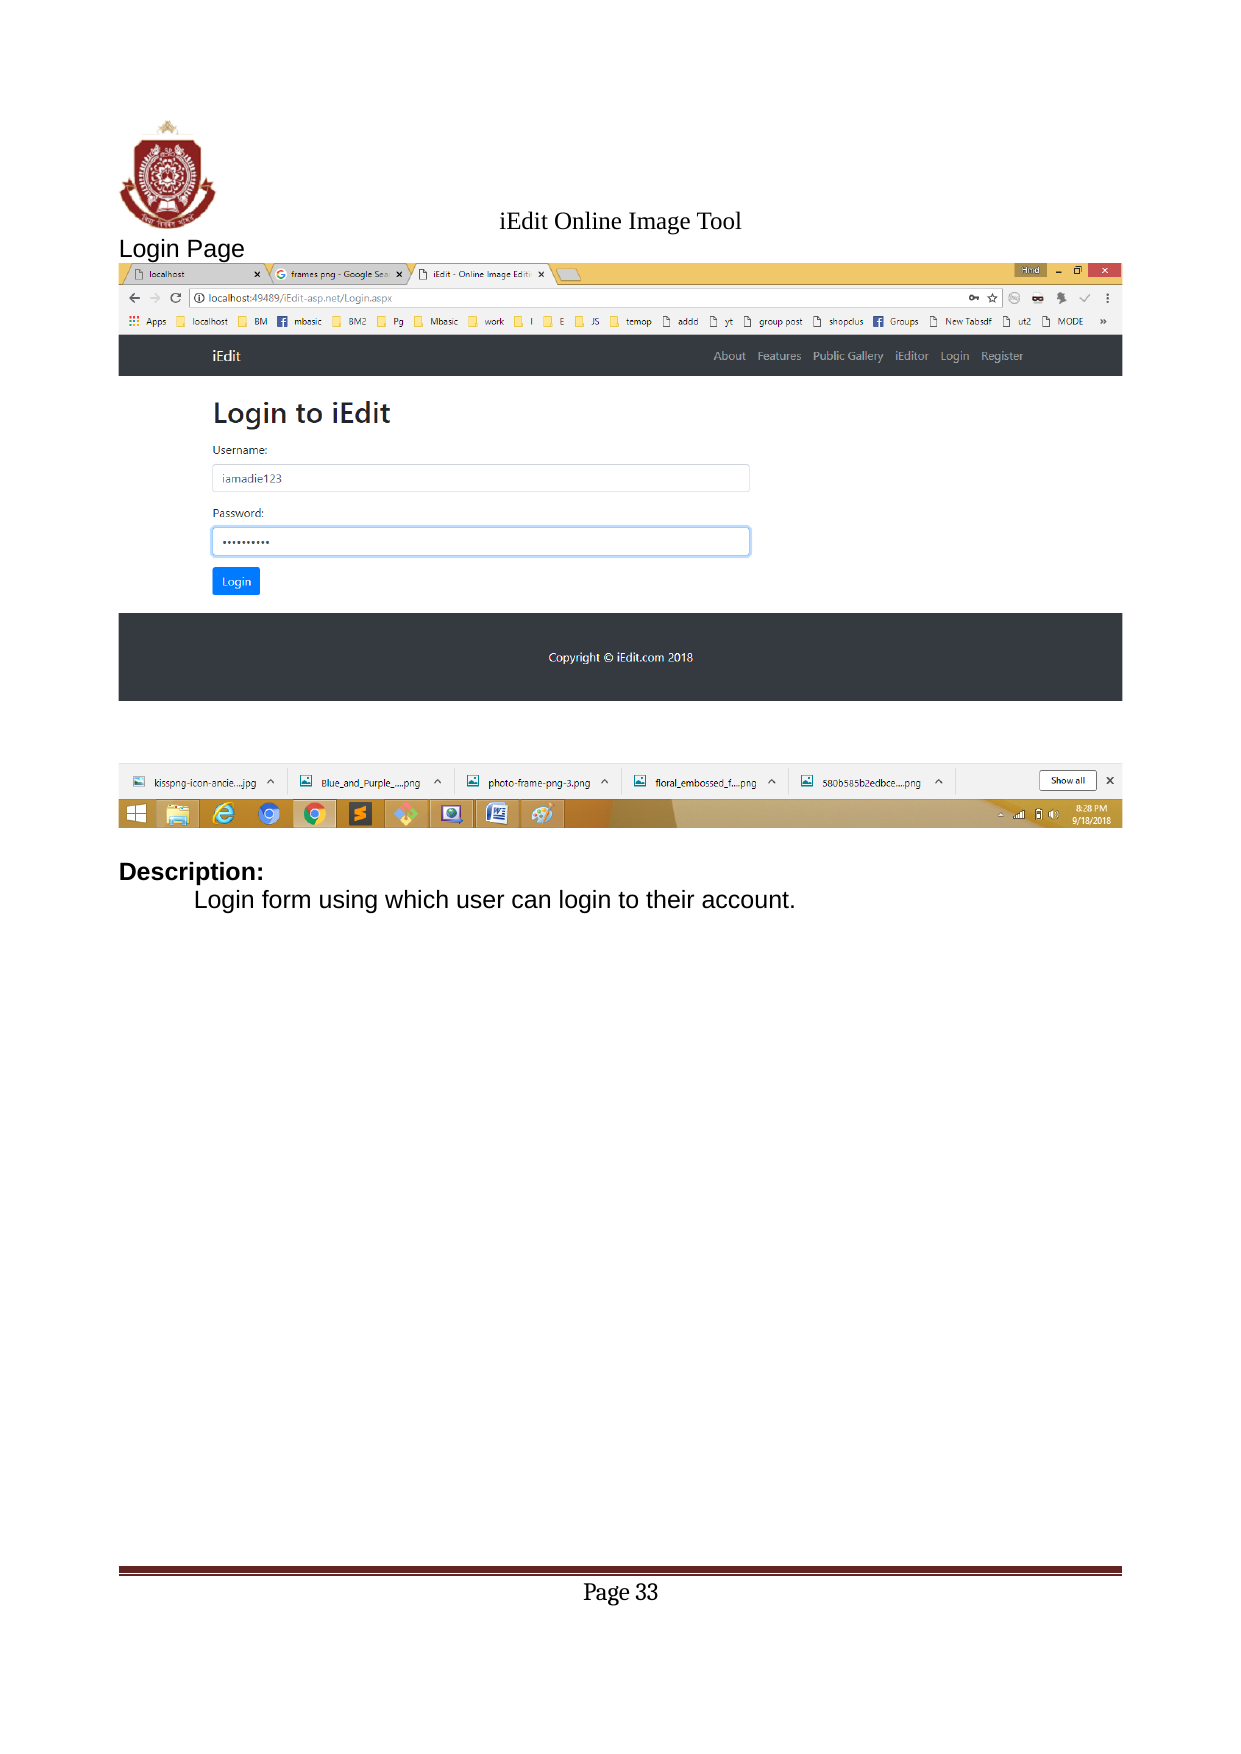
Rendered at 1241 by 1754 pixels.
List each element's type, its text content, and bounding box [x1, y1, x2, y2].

text Login Page [118, 234, 1122, 263]
picture [118, 118, 224, 229]
text Login form using which user can login to their account. [118, 885, 1122, 914]
picture [118, 263, 1123, 828]
text Description: [118, 856, 1122, 885]
